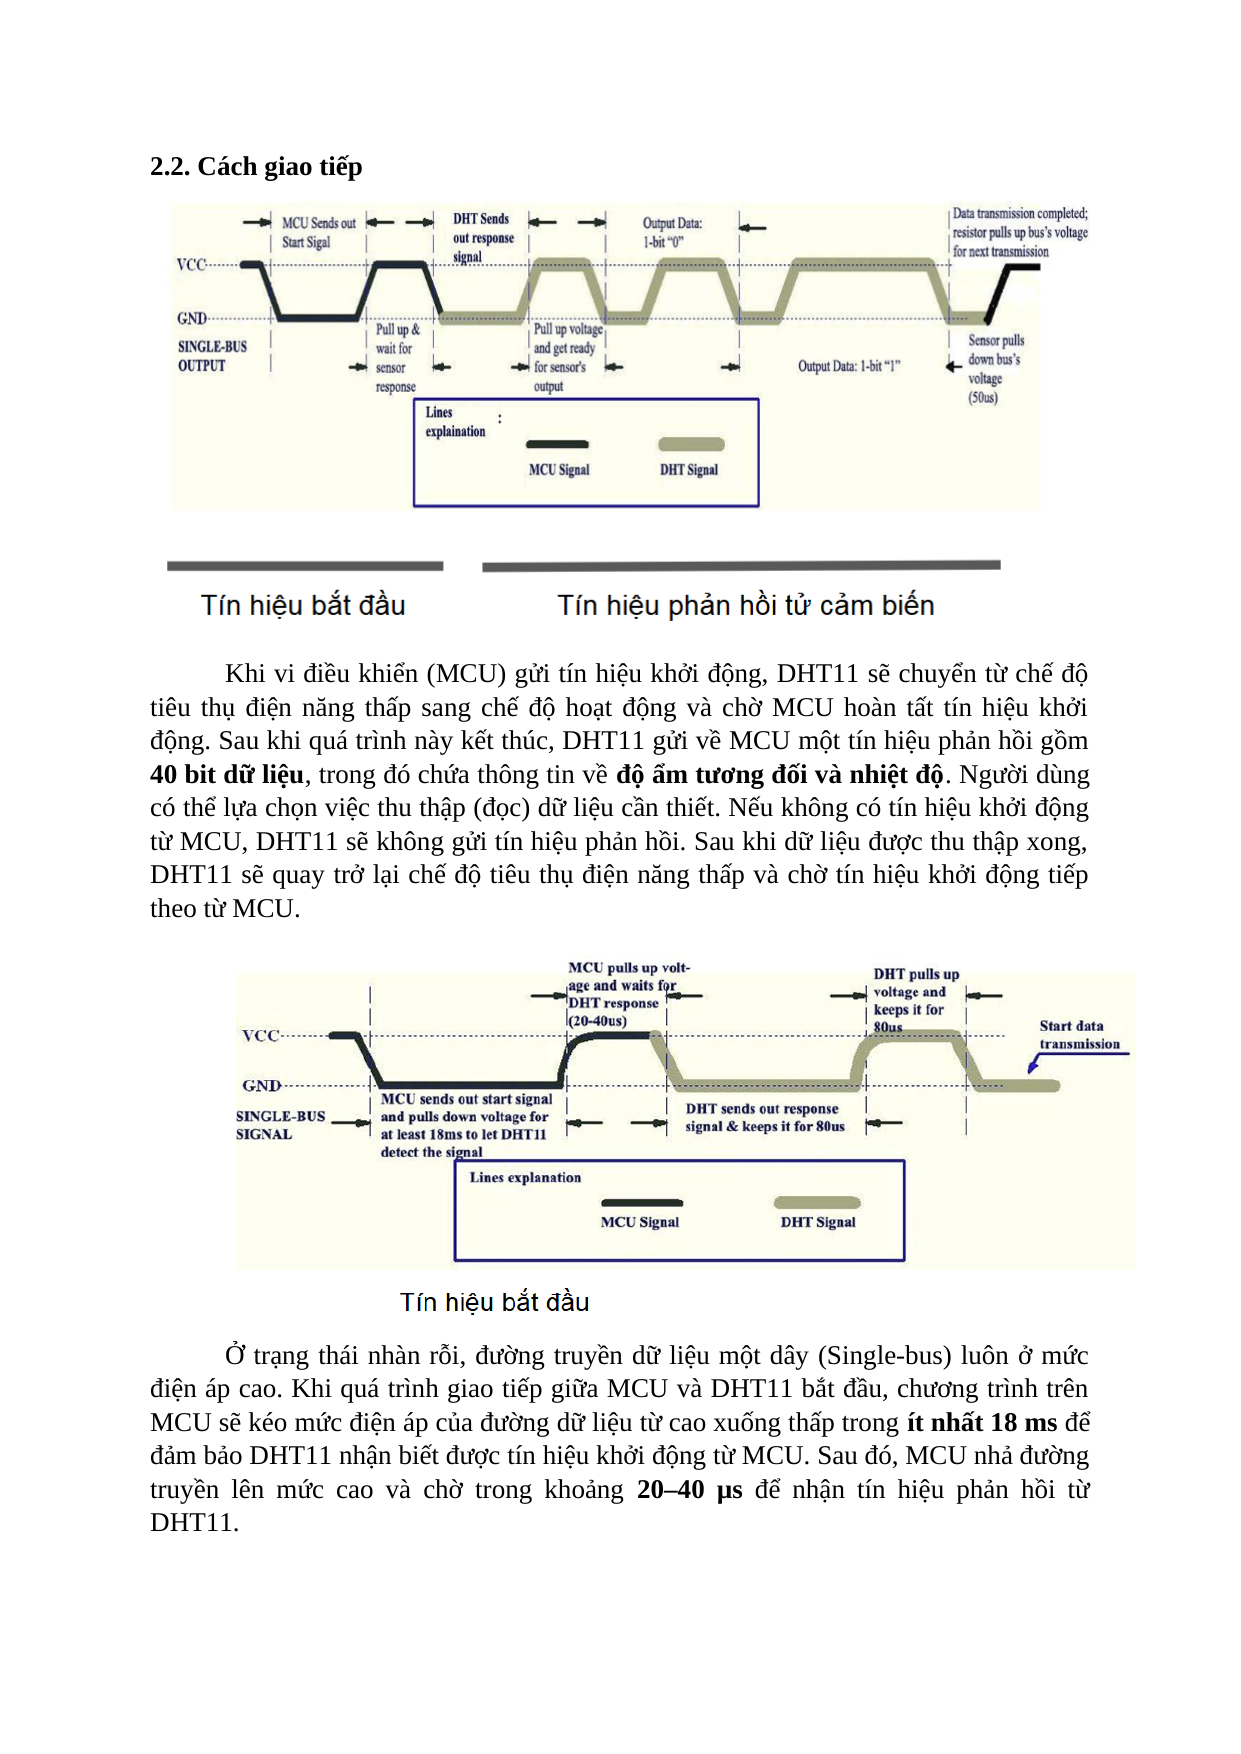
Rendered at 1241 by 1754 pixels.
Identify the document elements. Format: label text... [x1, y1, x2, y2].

text Khi vi điều khiển (MCU) gửi tín hiệu khởi động, DHT11 sẽ chuyển từ chế độ tiêu thụ điện năng thấp sang chế độ hoạt động và chờ MCU hoàn tất tín hiệu khởi động. Sau khi quá trình này kết thúc, DHT11 gửi về MCU một tín hiệu phản hồi gồm 40 bit dữ liệu, trong đó chứa thông tin về độ ẩm tương đối và nhiệt độ. Người dùng có thể lựa chọn việc thu thập (đọc) dữ liệu cần thiết. Nếu không có tín hiệu khởi động từ MCU, DHT11 sẽ không gửi tín hiệu phản hồi. Sau khi dữ liệu được thu thập xong, DHT11 sẽ quay trở lại chế độ tiêu thụ điện năng thấp và chờ tín hiệu khởi động tiếp theo từ MCU. [150, 657, 1090, 923]
picture [225, 942, 1166, 1320]
text 2.2. Cách giao tiếp [150, 150, 1090, 181]
text Ở trạng thái nhàn rỗi, đường truyền dữ liệu một dây (Single-bus) luôn ở mức điện áp cao. Khi quá trình giao tiếp giữa MCU và DHT11 bắt đầu, chương trình trên MCU sẽ kéo mức điện áp của đường dữ liệu từ cao xuống thấp trong ít nhất 18 ms để đảm bảo DHT11 nhận biết được tín hiệu khởi động từ MCU. Sau đó, MCU nhả đường truyền lên mức cao và chờ trong khoảng 20–40 µs để nhận tín hiệu phản hồi từ DHT11. [150, 1339, 1090, 1538]
picture [150, 200, 1091, 639]
